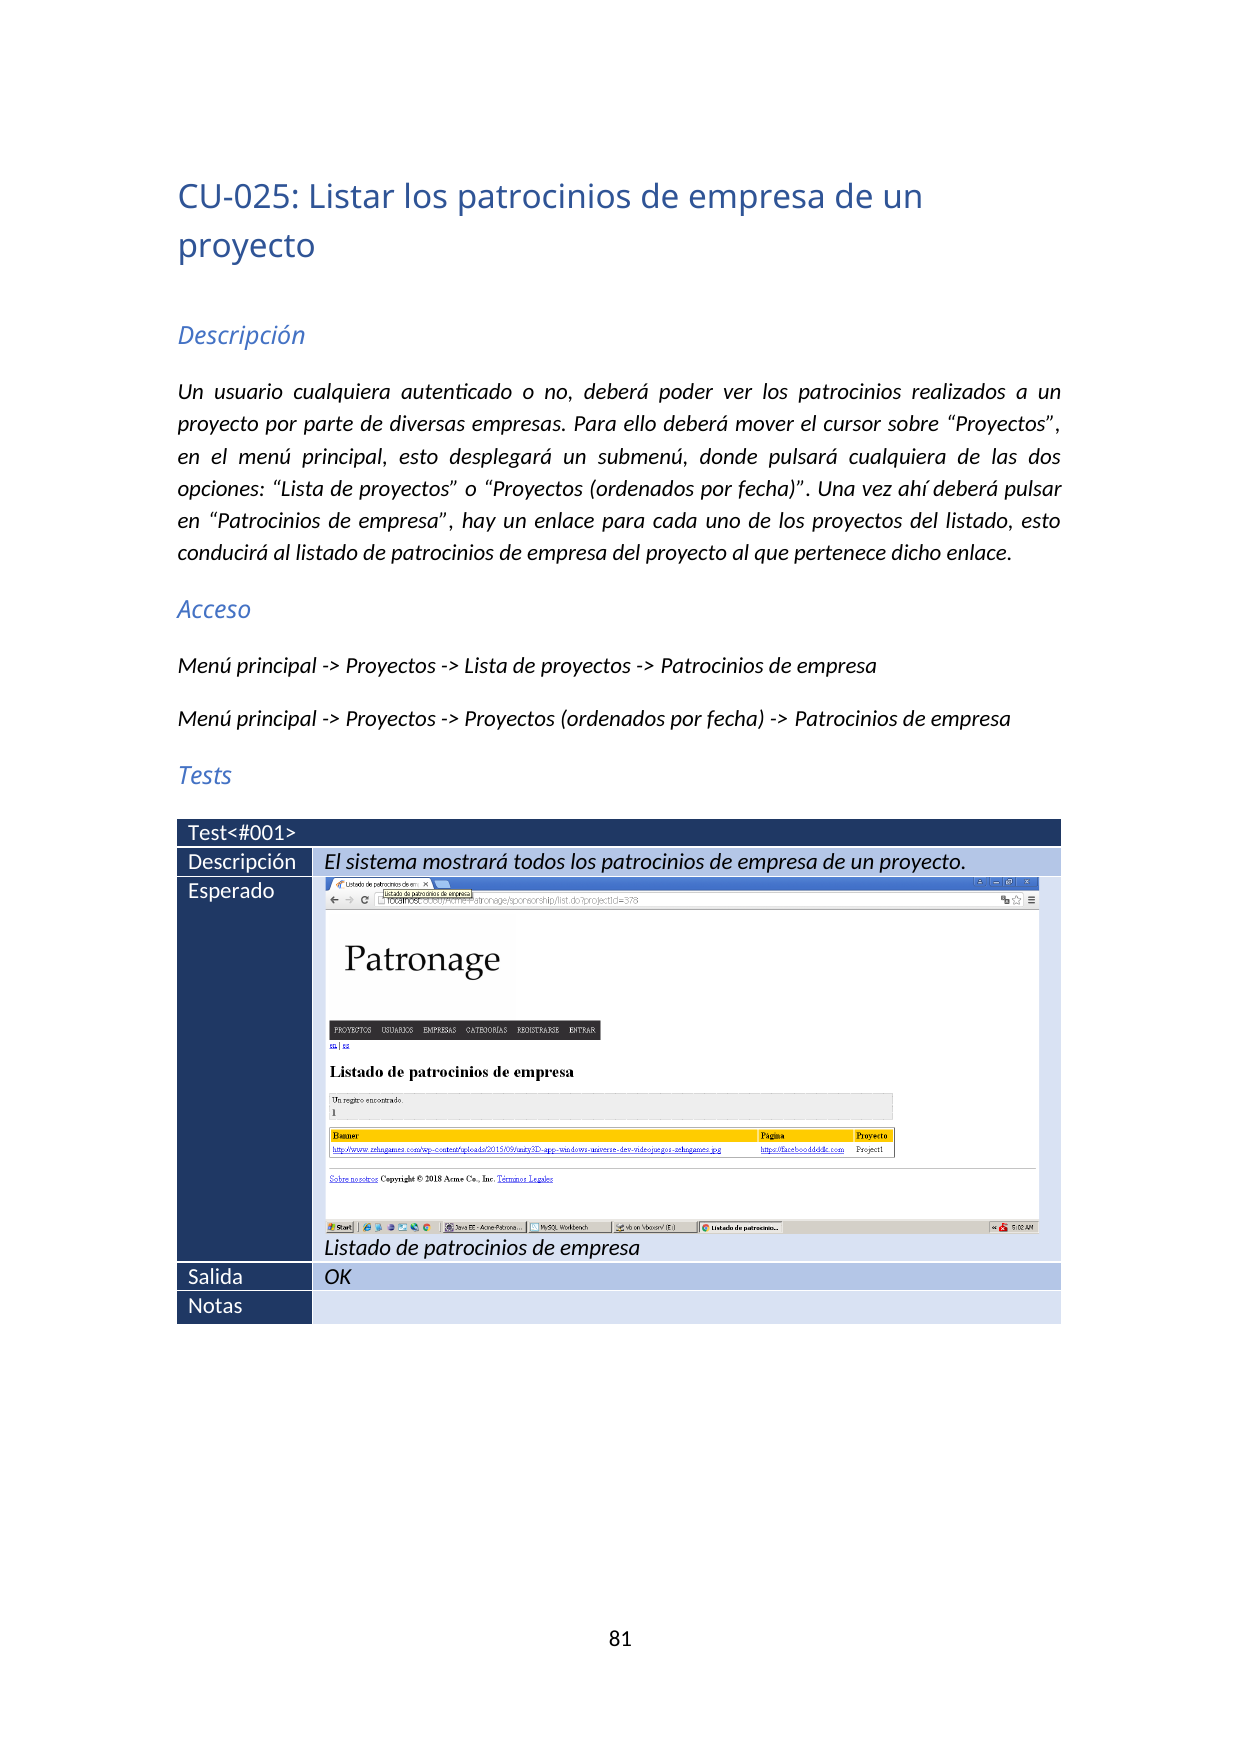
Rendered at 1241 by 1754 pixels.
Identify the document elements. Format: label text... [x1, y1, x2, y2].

text Menú principal -> Proyectos -> Lista de proyectos -> Patrocinios de empresa [177, 651, 1063, 679]
table_cell Esperado [177, 877, 312, 1261]
table_cell Listado de patrocinios de empresa [313, 877, 1061, 1261]
table_header Test<#001> [177, 819, 1061, 846]
table_cell Salida [177, 1263, 312, 1290]
text Un usuario cualquiera autenticado o no, deberá poder ver los patrocinios realizados a un proyecto por parte de diversas empresas. Para ello deberá mover el cursor sobre “Proyectos”, en el menú principal, esto desplegará un submenú, donde pulsará cualquiera de las dos opciones: “Lista de proyectos” o “Proyectos (ordenados por fecha)”. Una vez ahí deberá pulsar en “Patrocinios de empresa”, hay un enlace para cada uno de los proyectos del listado, esto conducirá al listado de patrocinios de empresa del proyecto al que pertenece dicho enlace. [177, 377, 1063, 566]
table_cell Descripción [177, 848, 312, 876]
text Tests [177, 757, 1063, 791]
table_cell OK [313, 1263, 1061, 1290]
subtitle CU-025: Listar los patrocinios de empresa de un proyecto [177, 173, 1063, 267]
text Descripción [177, 317, 1063, 351]
text Acceso [177, 591, 1063, 625]
table_cell [313, 1291, 1061, 1324]
table_cell El sistema mostrará todos los patrocinios de empresa de un proyecto. [313, 848, 1061, 876]
text Menú principal -> Proyectos -> Proyectos (ordenados por fecha) -> Patrocinios de empresa [177, 704, 1063, 732]
table_cell Notas [177, 1291, 312, 1324]
picture [325, 877, 1040, 1234]
